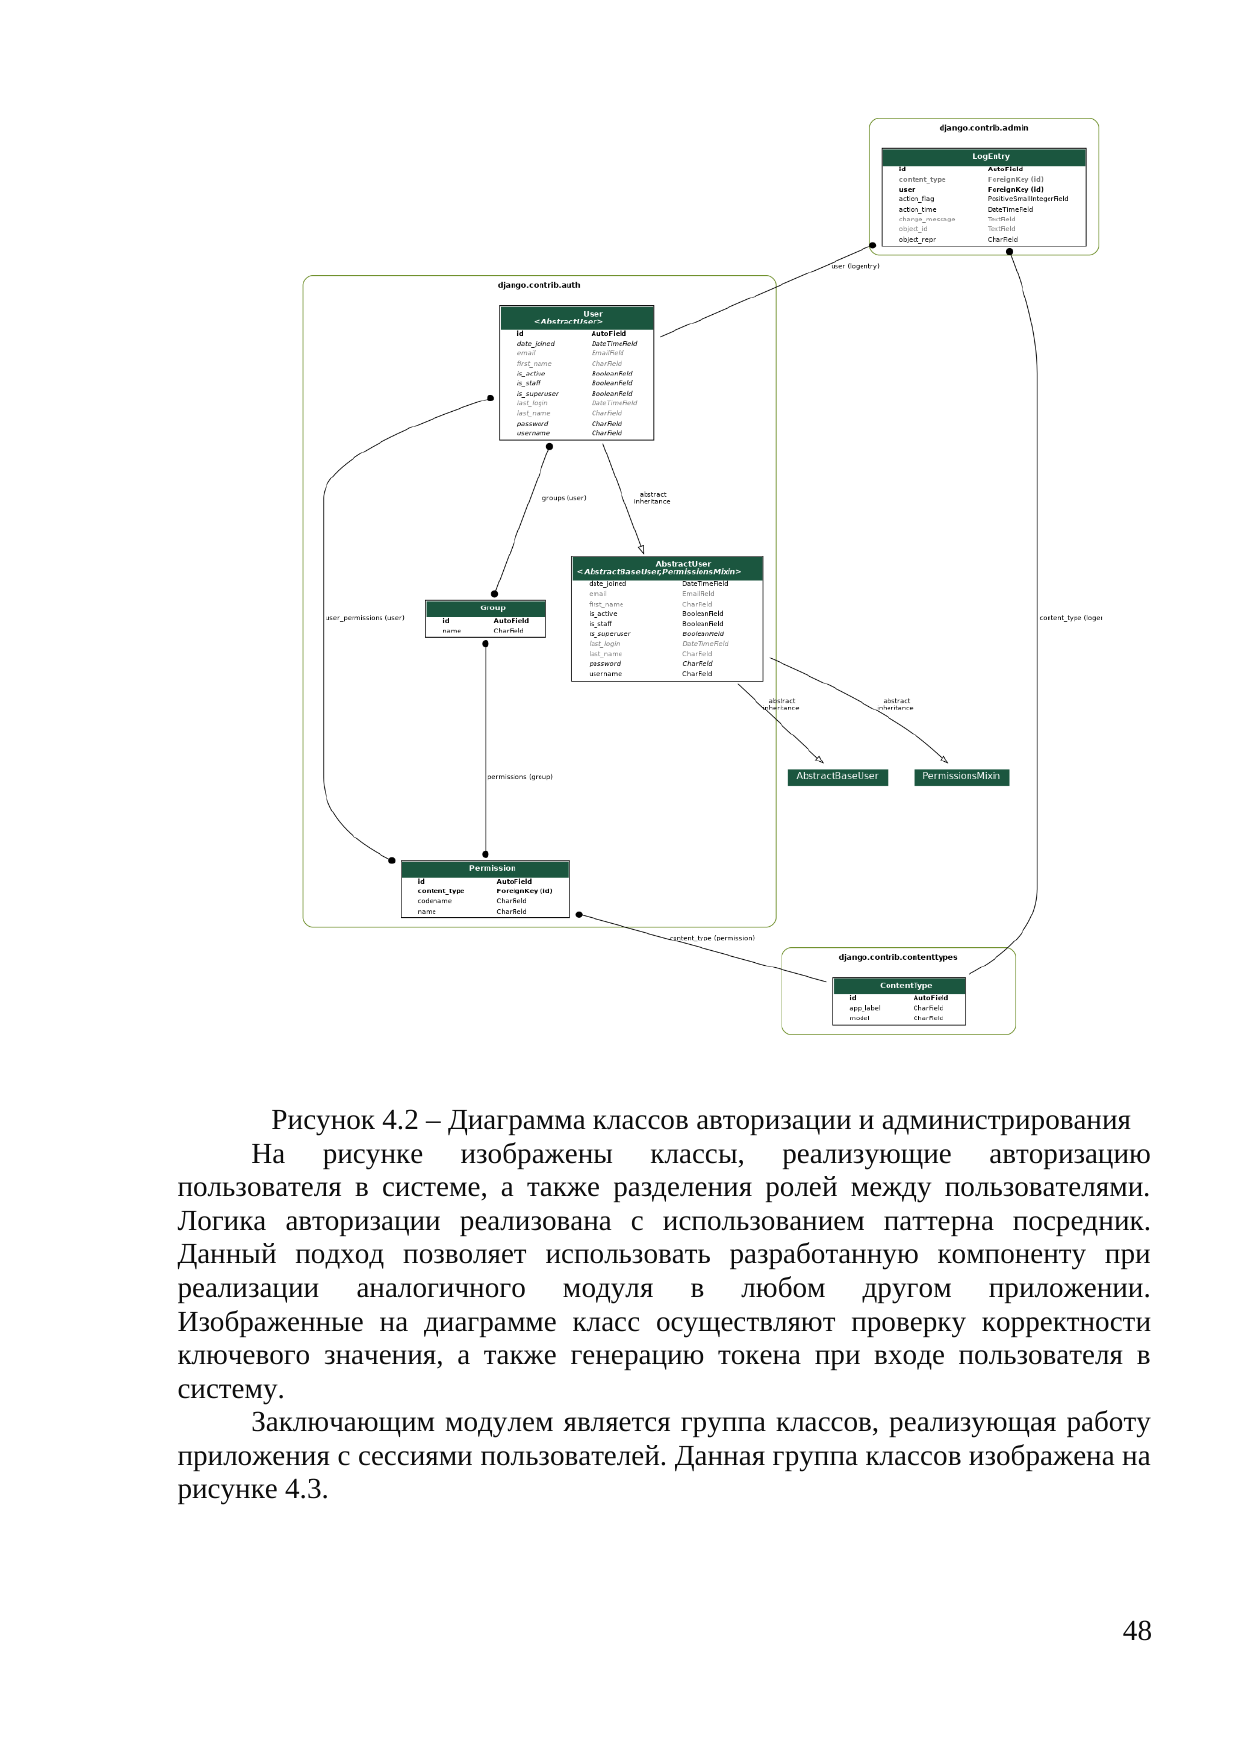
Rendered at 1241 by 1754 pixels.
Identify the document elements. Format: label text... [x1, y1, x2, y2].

text Заключающим модулем является группа классов, реализующая работу приложения с сессиями пользователей. Данная группа классов изображена на рисунке 4.3. [177, 1404, 1152, 1505]
picture [300, 118, 1103, 1069]
text Рисунок 4.2 – Диаграмма классов авторизации и администрирования [251, 1102, 1152, 1136]
text На рисунке изображены классы, реализующие авторизацию пользователя в системе, а также разделения ролей между пользователями. Логика авторизации реализована с использованием паттерна посредник. Данный подход позволяет использовать разработанную компоненту при реализации аналогичного модуля в любом другом приложении. Изображенные на диаграмме класс осуществляют проверку корректности ключевого значения, а также генерацию токена при входе пользователя в систему. [177, 1136, 1152, 1404]
